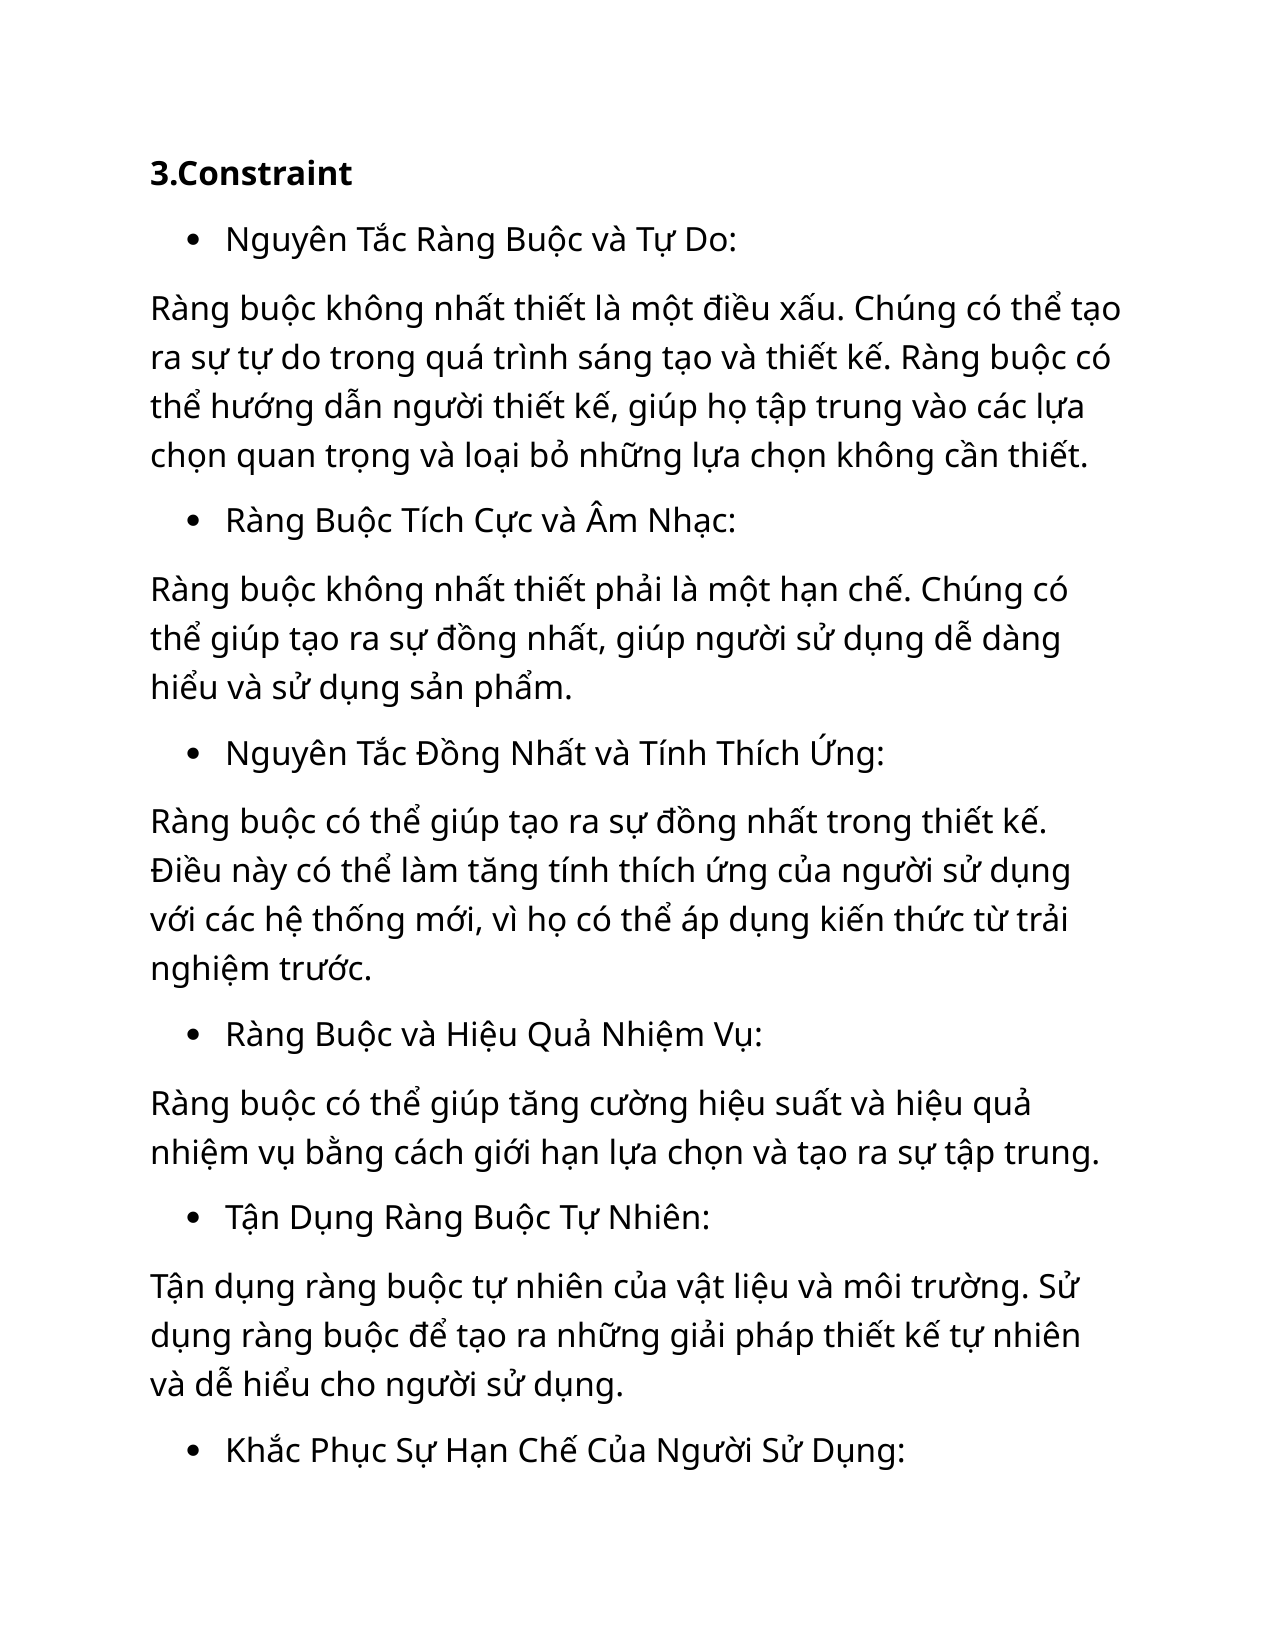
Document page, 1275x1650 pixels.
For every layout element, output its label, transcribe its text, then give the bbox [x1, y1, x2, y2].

text Ràng buộc có thể giúp tạo ra sự đồng nhất trong thiết kế. Điều này có thể làm tăng tính thích ứng của người sử dụng với các hệ thống mới, vì họ có thể áp dụng kiến thức từ trải nghiệm trước. [150, 798, 1125, 991]
text Ràng buộc không nhất thiết phải là một hạn chế. Chúng có thể giúp tạo ra sự đồng nhất, giúp người sử dụng dễ dàng hiểu và sử dụng sản phẩm. [150, 566, 1125, 709]
list Nguyên Tắc Ràng Buộc và Tự Do: [187, 216, 1125, 261]
list Ràng Buộc và Hiệu Quả Nhiệm Vụ: [187, 1011, 1125, 1056]
list Nguyên Tắc Đồng Nhất và Tính Thích Ứng: [187, 729, 1125, 775]
list Tận Dụng Ràng Buộc Tự Nhiên: [187, 1194, 1125, 1239]
text 3.Constraint [150, 150, 1125, 195]
list Ràng Buộc Tích Cực và Âm Nhạc: [187, 497, 1125, 542]
text Tận dụng ràng buộc tự nhiên của vật liệu và môi trường. Sử dụng ràng buộc để tạo ra những giải pháp thiết kế tự nhiên và dễ hiểu cho người sử dụng. [150, 1263, 1125, 1406]
text Ràng buộc có thể giúp tăng cường hiệu suất và hiệu quả nhiệm vụ bằng cách giới hạn lựa chọn và tạo ra sự tập trung. [150, 1079, 1125, 1174]
text Ràng buộc không nhất thiết là một điều xấu. Chúng có thể tạo ra sự tự do trong quá trình sáng tạo và thiết kế. Ràng buộc có thể hướng dẫn người thiết kế, giúp họ tập trung vào các lựa chọn quan trọng và loại bỏ những lựa chọn không cần thiết. [150, 284, 1125, 477]
list Khắc Phục Sự Hạn Chế Của Người Sử Dụng: [187, 1427, 1125, 1472]
